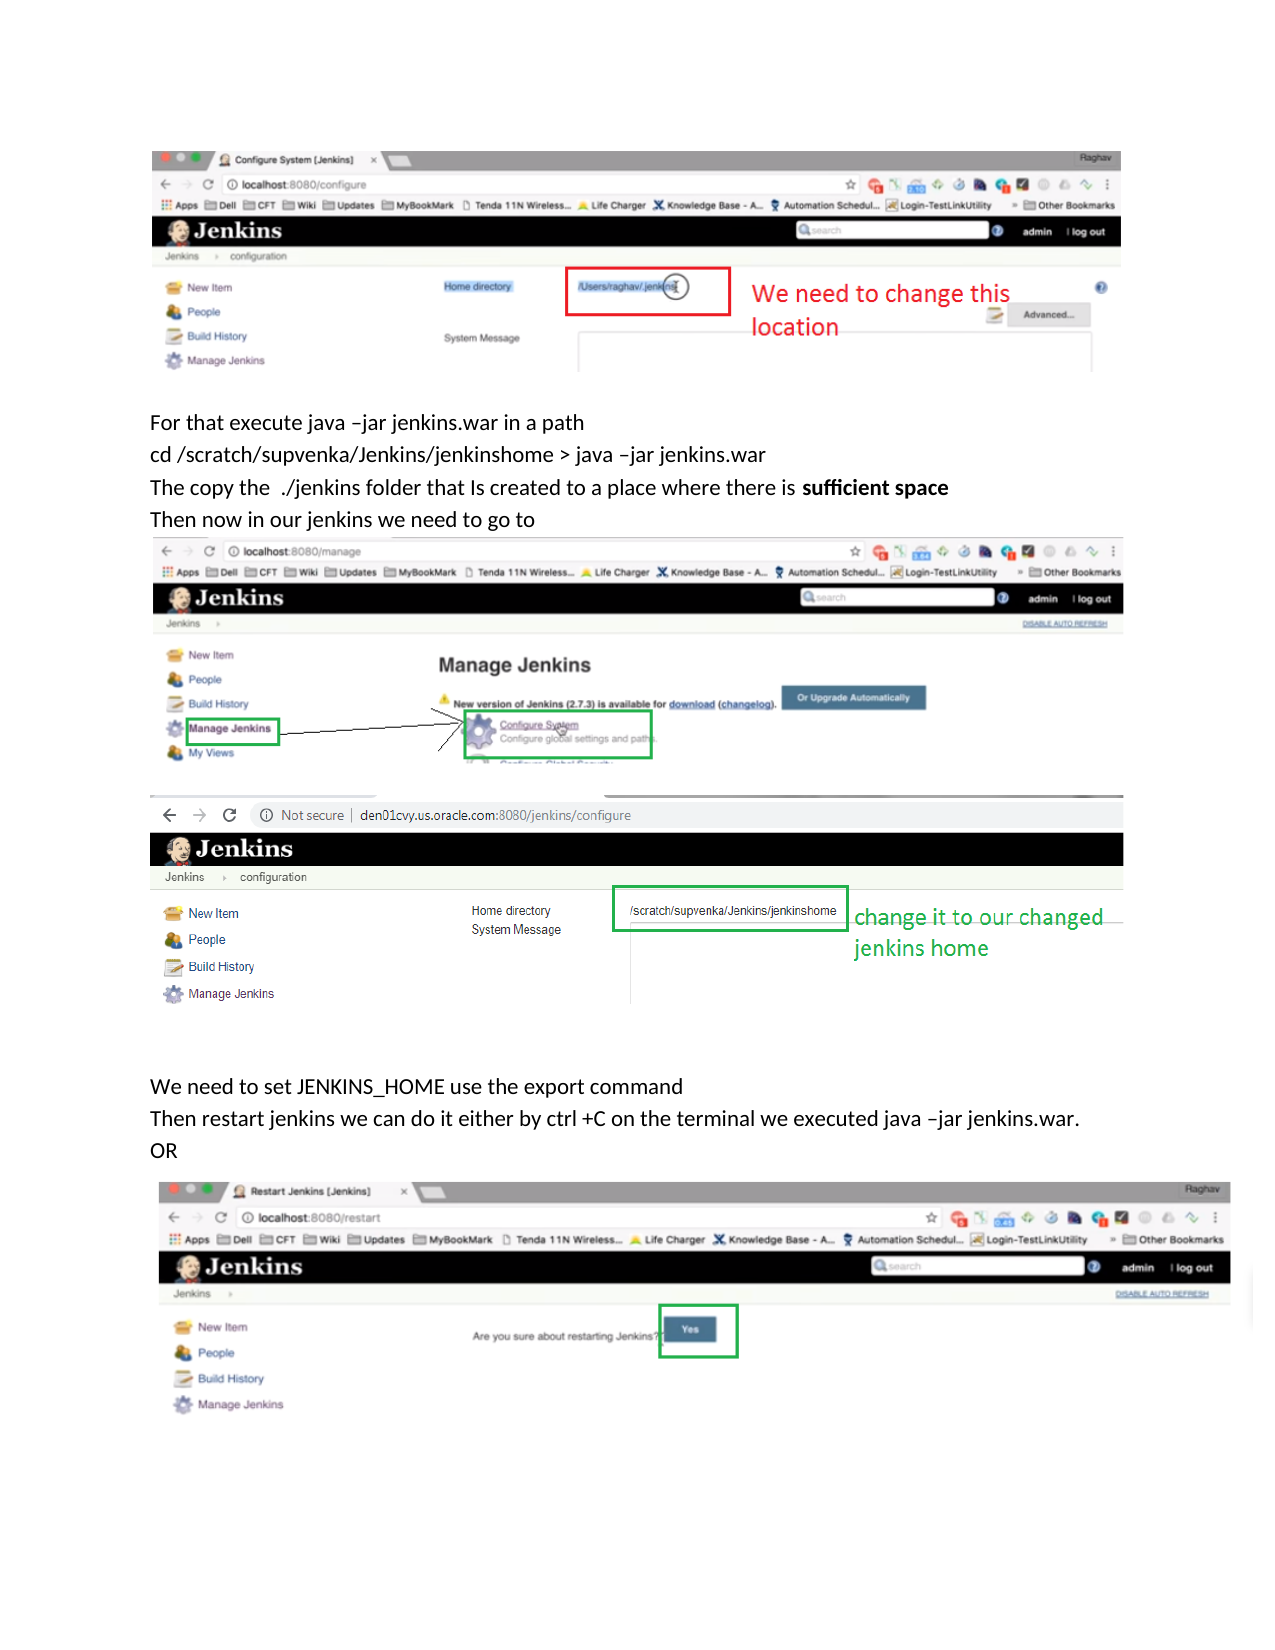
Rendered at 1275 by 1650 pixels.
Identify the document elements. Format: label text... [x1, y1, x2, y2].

picture [150, 1168, 1253, 1420]
picture [150, 795, 1124, 1004]
text For that execute java –jar jenkins.war in a path [150, 408, 1125, 436]
text OR [150, 1137, 1125, 1164]
text Then now in our jenkins we need to go to [150, 505, 1125, 533]
text We need to set JENKINS_HOME use the export command [150, 1072, 1125, 1100]
text Then restart jenkins we can do it either by ctrl +C on the terminal we executed java –jar jenkins.war. [150, 1104, 1125, 1132]
picture [150, 537, 1124, 792]
picture [150, 150, 1125, 372]
text cd /scratch/supvenka/Jenkins/jenkinshome > java –jar jenkins.war [150, 440, 1125, 468]
text The copy the ./jenkins folder that Is created to a place where there is sufficient space [150, 473, 1125, 501]
